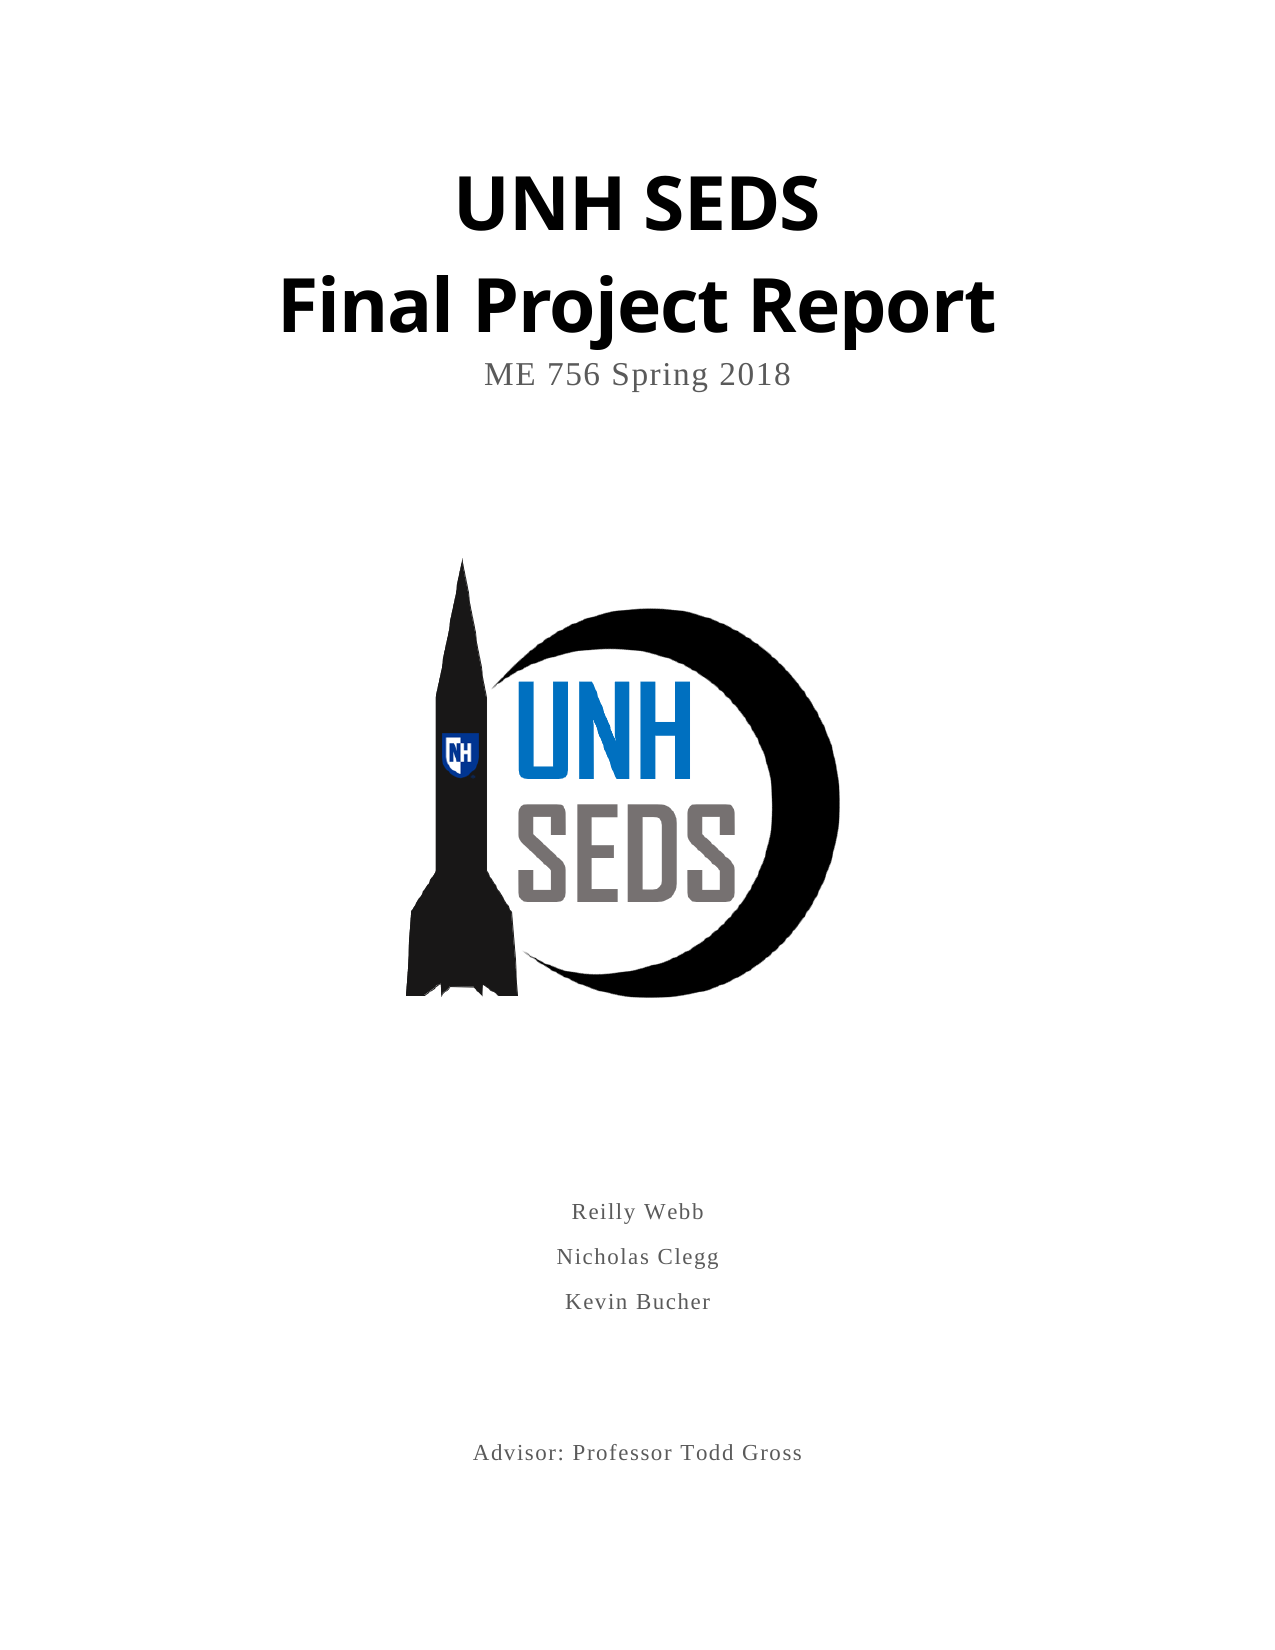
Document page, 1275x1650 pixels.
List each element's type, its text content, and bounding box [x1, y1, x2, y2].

title Final Project Report [150, 252, 1125, 354]
subtitle Nicholas Clegg [150, 1243, 1125, 1269]
subtitle Kevin Bucher [150, 1288, 1125, 1314]
title UNH SEDS [150, 150, 1125, 252]
picture [288, 457, 987, 1089]
subtitle Advisor: Professor Todd Gross [150, 1439, 1125, 1465]
subtitle Reilly Webb [150, 1198, 1125, 1224]
subtitle ME 756 Spring 2018 [150, 354, 1125, 393]
